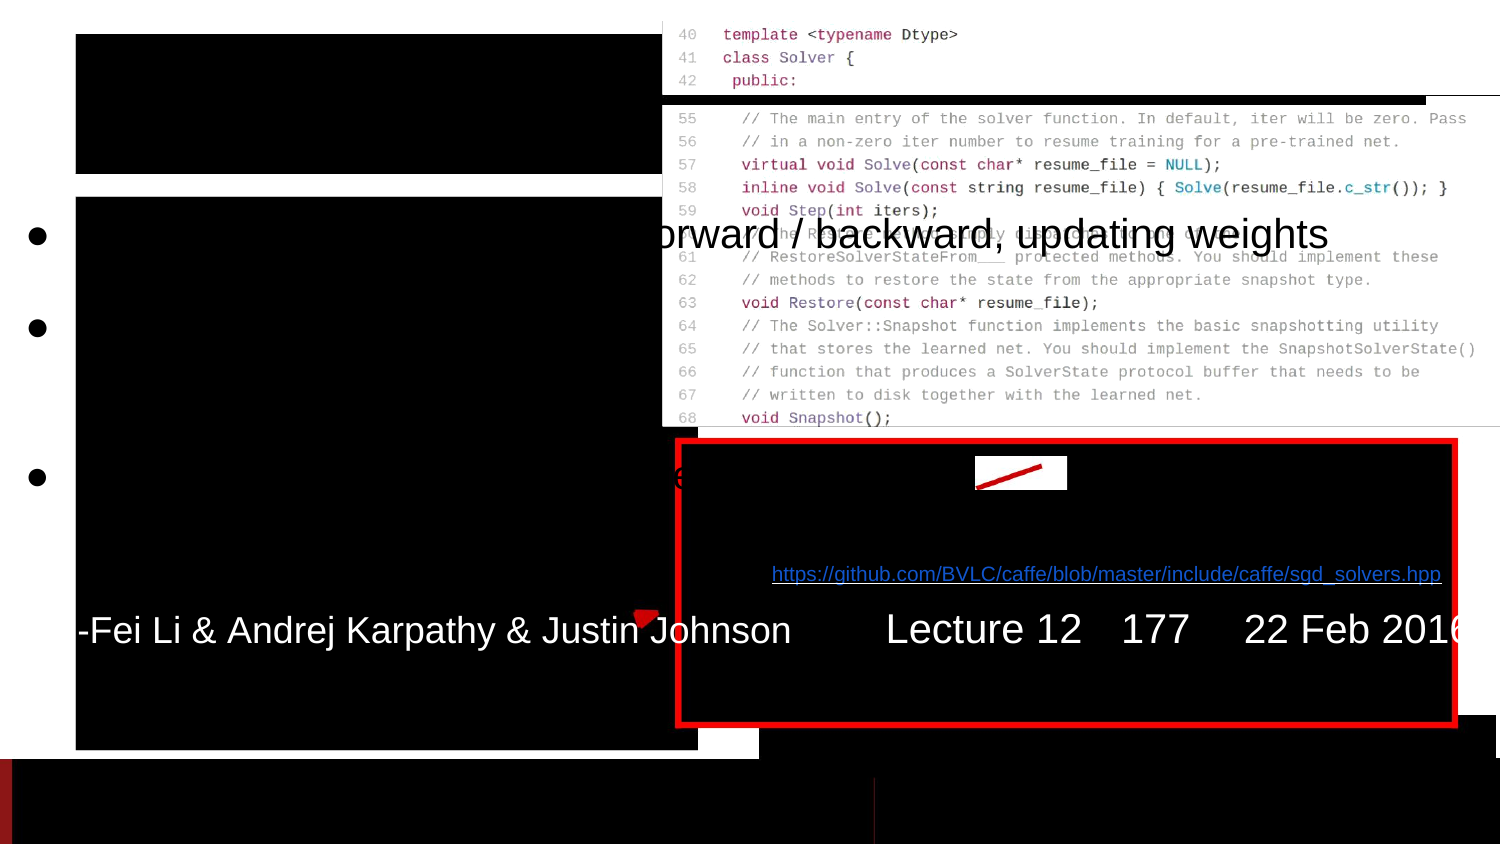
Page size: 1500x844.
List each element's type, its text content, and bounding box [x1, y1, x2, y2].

text Caffe: Solver [89, 54, 1479, 141]
text restoring from snapshots [164, 357, 1479, 405]
list Subclasses implement different update rules [25, 452, 1479, 498]
text Fei-Fei Li & Andrej Karpathy & Justin Johnson Lecture 12 177 22 Feb 2016 [25, 604, 1083, 652]
list Trains a Net by running it forward / backward, updating weights [25, 209, 1479, 257]
text https://github.com/BVLC/caffe/blob/master/include/caffe/sgd_solvers.hpp [25, 562, 1442, 586]
list Handles snapshotting, [25, 302, 1479, 349]
text Fei-Fei Li & Andrej Karpathy & Justin Johnson Lecture 12 177 22 Feb 2016 [1190, 604, 1479, 652]
picture [0, 21, 1500, 844]
